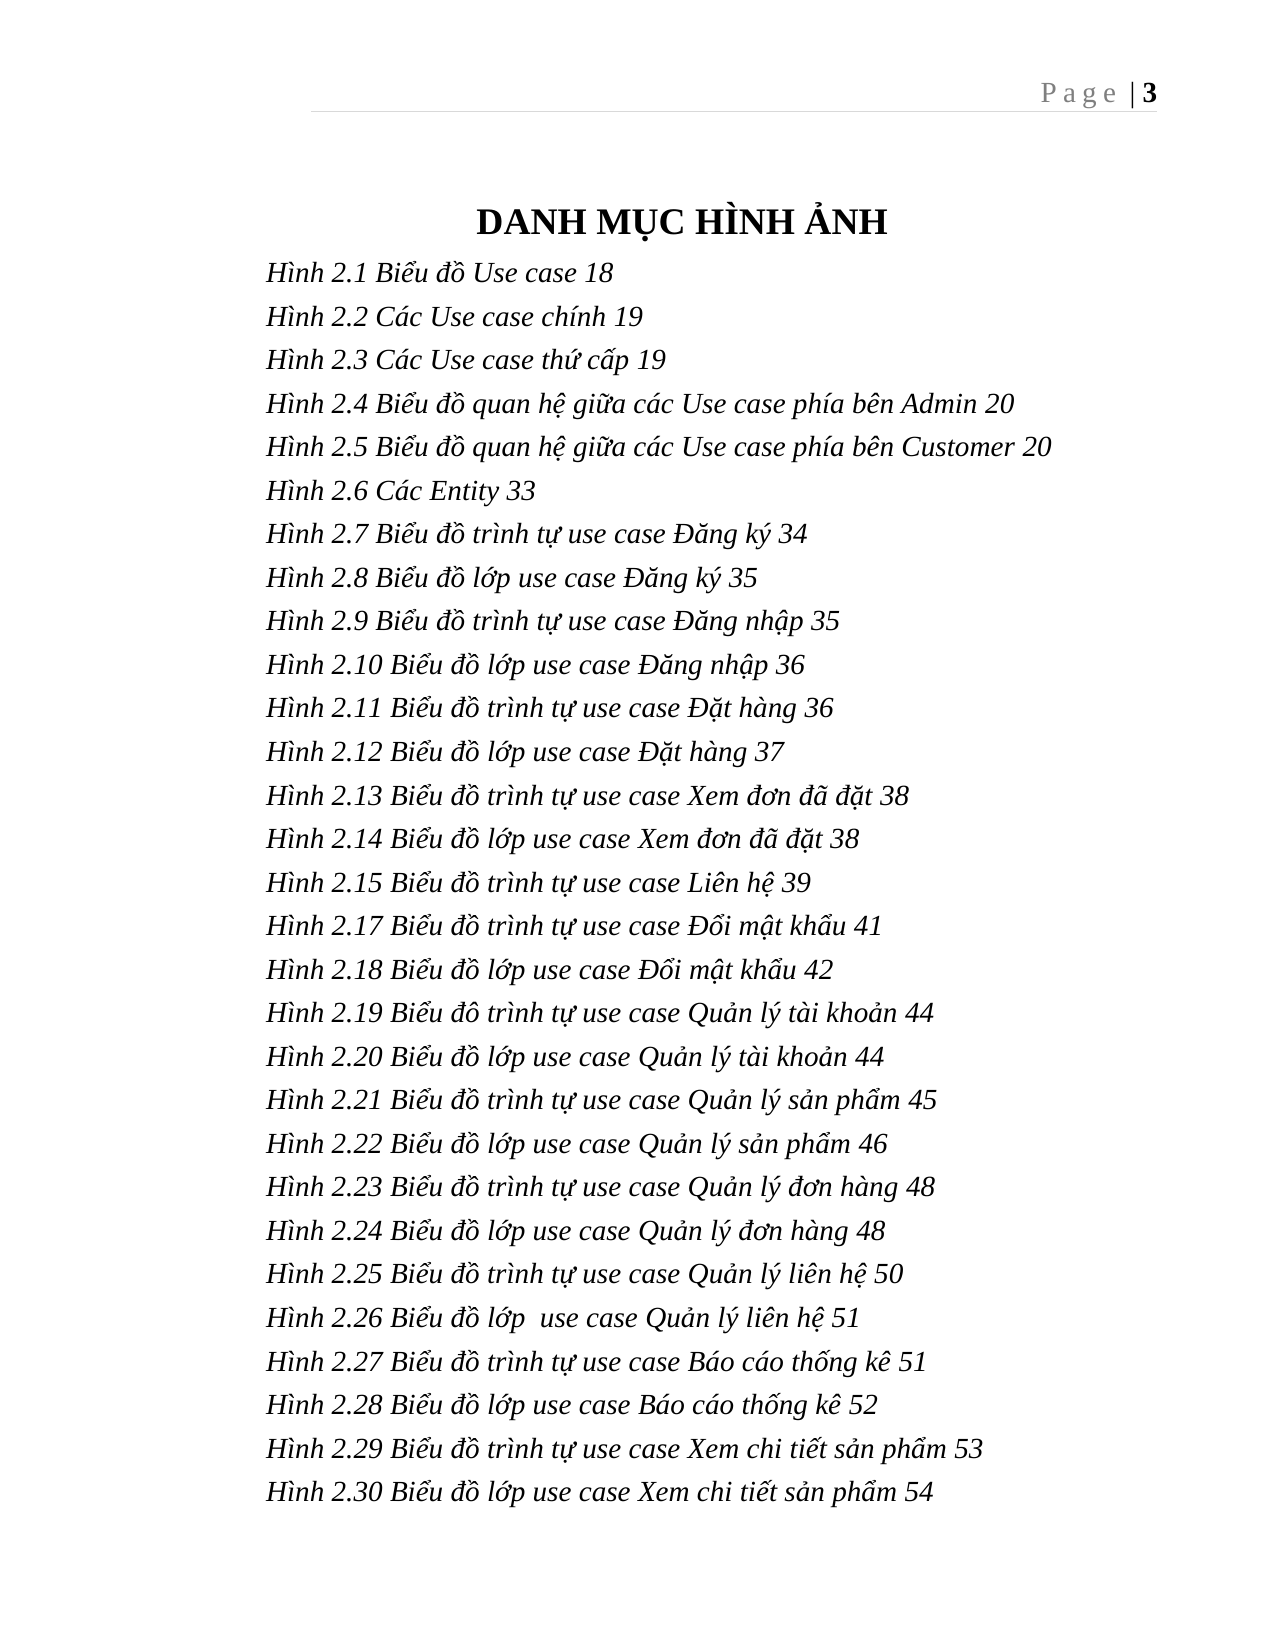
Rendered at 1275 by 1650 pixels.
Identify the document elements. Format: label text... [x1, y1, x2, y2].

text Hình 2.27 Biểu đồ trình tự use case Báo cáo thống kê 51 [207, 1344, 1157, 1377]
text Hình 2.23 Biểu đồ trình tự use case Quản lý đơn hàng 48 [207, 1169, 1157, 1203]
text Hình 2.20 Biểu đồ lớp use case Quản lý tài khoản 44 [207, 1039, 1157, 1072]
text Hình 2.21 Biểu đồ trình tự use case Quản lý sản phẩm 45 [207, 1082, 1157, 1116]
text Hình 2.5 Biểu đồ quan hệ giữa các Use case phía bên Customer 20 [207, 429, 1157, 463]
text Hình 2.14 Biểu đồ lớp use case Xem đơn đã đặt 38 [207, 821, 1157, 855]
text Hình 2.22 Biểu đồ lớp use case Quản lý sản phẩm 46 [207, 1126, 1157, 1159]
text Hình 2.12 Biểu đồ lớp use case Đặt hàng 37 [207, 734, 1157, 768]
text Hình 2.18 Biểu đồ lớp use case Đổi mật khẩu 42 [207, 952, 1157, 985]
text Hình 2.25 Biểu đồ trình tự use case Quản lý liên hệ 50 [207, 1257, 1157, 1290]
text Hình 2.29 Biểu đồ trình tự use case Xem chi tiết sản phẩm 53 [207, 1431, 1157, 1464]
text Hình 2.11 Biểu đồ trình tự use case Đặt hàng 36 [207, 691, 1157, 724]
text Hình 2.7 Biểu đồ trình tự use case Đăng ký 34 [207, 516, 1157, 550]
text Hình 2.3 Các Use case thứ cấp 19 [207, 342, 1157, 376]
text Hình 2.28 Biểu đồ lớp use case Báo cáo thống kê 52 [207, 1387, 1157, 1421]
text Hình 2.1 Biểu đồ Use case 18 [207, 255, 1157, 289]
text Hình 2.4 Biểu đồ quan hệ giữa các Use case phía bên Admin 20 [207, 386, 1157, 419]
text Hình 2.9 Biểu đồ trình tự use case Đăng nhập 35 [207, 603, 1157, 637]
text Hình 2.26 Biểu đồ lớp use case Quản lý liên hệ 51 [207, 1300, 1157, 1334]
text Hình 2.19 Biểu đô trình tự use case Quản lý tài khoản 44 [207, 995, 1157, 1029]
text Hình 2.2 Các Use case chính 19 [207, 299, 1157, 332]
text Hình 2.30 Biểu đồ lớp use case Xem chi tiết sản phẩm 54 [207, 1474, 1157, 1508]
text Hình 2.17 Biểu đồ trình tự use case Đổi mật khẩu 41 [207, 908, 1157, 942]
text Hình 2.6 Các Entity 33 [207, 473, 1157, 506]
text Hình 2.24 Biểu đồ lớp use case Quản lý đơn hàng 48 [207, 1213, 1157, 1247]
text Hình 2.8 Biểu đồ lớp use case Đăng ký 35 [207, 560, 1157, 593]
text Hình 2.13 Biểu đồ trình tự use case Xem đơn đã đặt 38 [207, 778, 1157, 811]
text Hình 2.15 Biểu đồ trình tự use case Liên hệ 39 [207, 865, 1157, 898]
subtitle DANH MỤC HÌNH ẢNH [207, 199, 1157, 242]
text Hình 2.10 Biểu đồ lớp use case Đăng nhập 36 [207, 647, 1157, 681]
